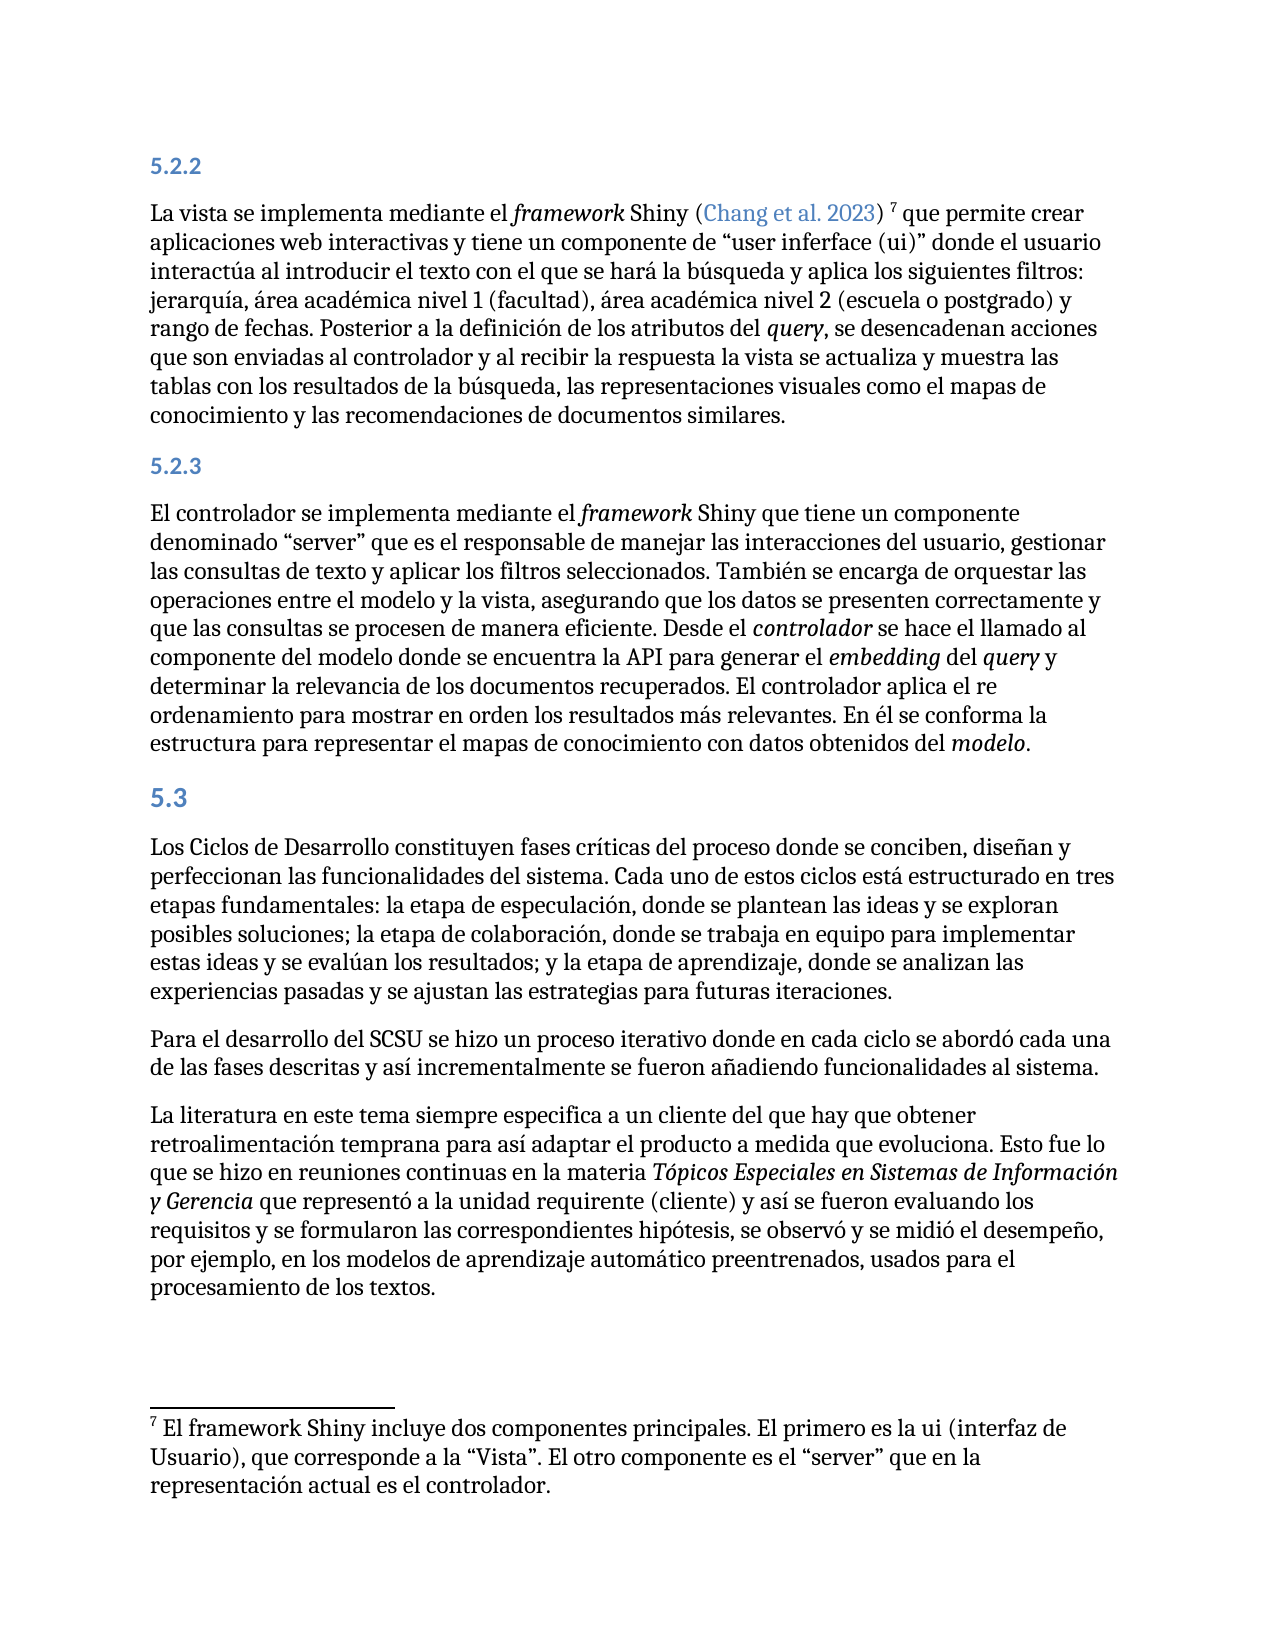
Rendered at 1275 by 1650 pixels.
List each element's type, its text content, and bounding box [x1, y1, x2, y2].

text Para el desarrollo del SCSU se hizo un proceso iterativo donde en cada ciclo se abordó cada una de las fases descritas y así incrementalmente se fueron añadiendo funcionalidades al sistema. [150, 1024, 1125, 1082]
text El controlador se implementa mediante el framework Shiny que tiene un componente denominado “server” que es el responsable de manejar las interacciones del usuario, gestionar las consultas de texto y aplicar los filtros seleccionados. También se encarga de orquestar las operaciones entre el modelo y la vista, asegurando que los datos se presenten correctamente y que las consultas se procesen de manera eficiente. Desde el controlador se hace el llamado al componente del modelo donde se encuentra la API para generar el embedding del query y determinar la relevancia de los documentos recuperados. El controlador aplica el re ordenamiento para mostrar en orden los resultados más relevantes. En él se conforma la estructura para representar el mapas de conocimiento con datos obtenidos del modelo. [150, 499, 1125, 758]
text La vista se implementa mediante el framework Shiny (Chang et al. 2023) que permite crear aplicaciones web interactivas y tiene un componente de “user inferface (ui)” donde el usuario interactúa al introducir el texto con el que se hará la búsqueda y aplica los siguientes filtros: jerarquía, área académica nivel 1 (facultad), área académica nivel 2 (escuela o postgrado) y rango de fechas. Posterior a la definición de los atributos del query, se desencadenan acciones que son enviadas al controlador y al recibir la respuesta la vista se actualiza y muestra las tablas con los resultados de la búsqueda, las representaciones visuales como el mapas de conocimiento y las recomendaciones de documentos similares. [150, 199, 1125, 429]
subtitle 5.3 Ciclos de Desarrollo [150, 779, 1125, 814]
text Los Ciclos de Desarrollo constituyen fases críticas del proceso donde se conciben, diseñan y perfeccionan las funcionalidades del sistema. Cada uno de estos ciclos está estructurado en tres etapas fundamentales: la etapa de especulación, donde se plantean las ideas y se exploran posibles soluciones; la etapa de colaboración, donde se trabaja en equipo para implementar estas ideas y se evalúan los resultados; y la etapa de aprendizaje, donde se analizan las experiencias pasadas y se ajustan las estrategias para futuras iteraciones. [150, 833, 1125, 1006]
subtitle 5.2.3 Controlador [150, 450, 1125, 481]
text La literatura en este tema siempre especifica a un cliente del que hay que obtener retroalimentación temprana para así adaptar el producto a medida que evoluciona. Esto fue lo que se hizo en reuniones continuas en la materia Tópicos Especiales en Sistemas de Información y Gerencia que representó a la unidad requirente (cliente) y así se fueron evaluando los requisitos y se formularon las correspondientes hipótesis, se observó y se midió el desempeño, por ejemplo, en los modelos de aprendizaje automático preentrenados, usados para el procesamiento de los textos. [150, 1101, 1125, 1302]
subtitle 5.2.2 Vista [150, 150, 1125, 181]
